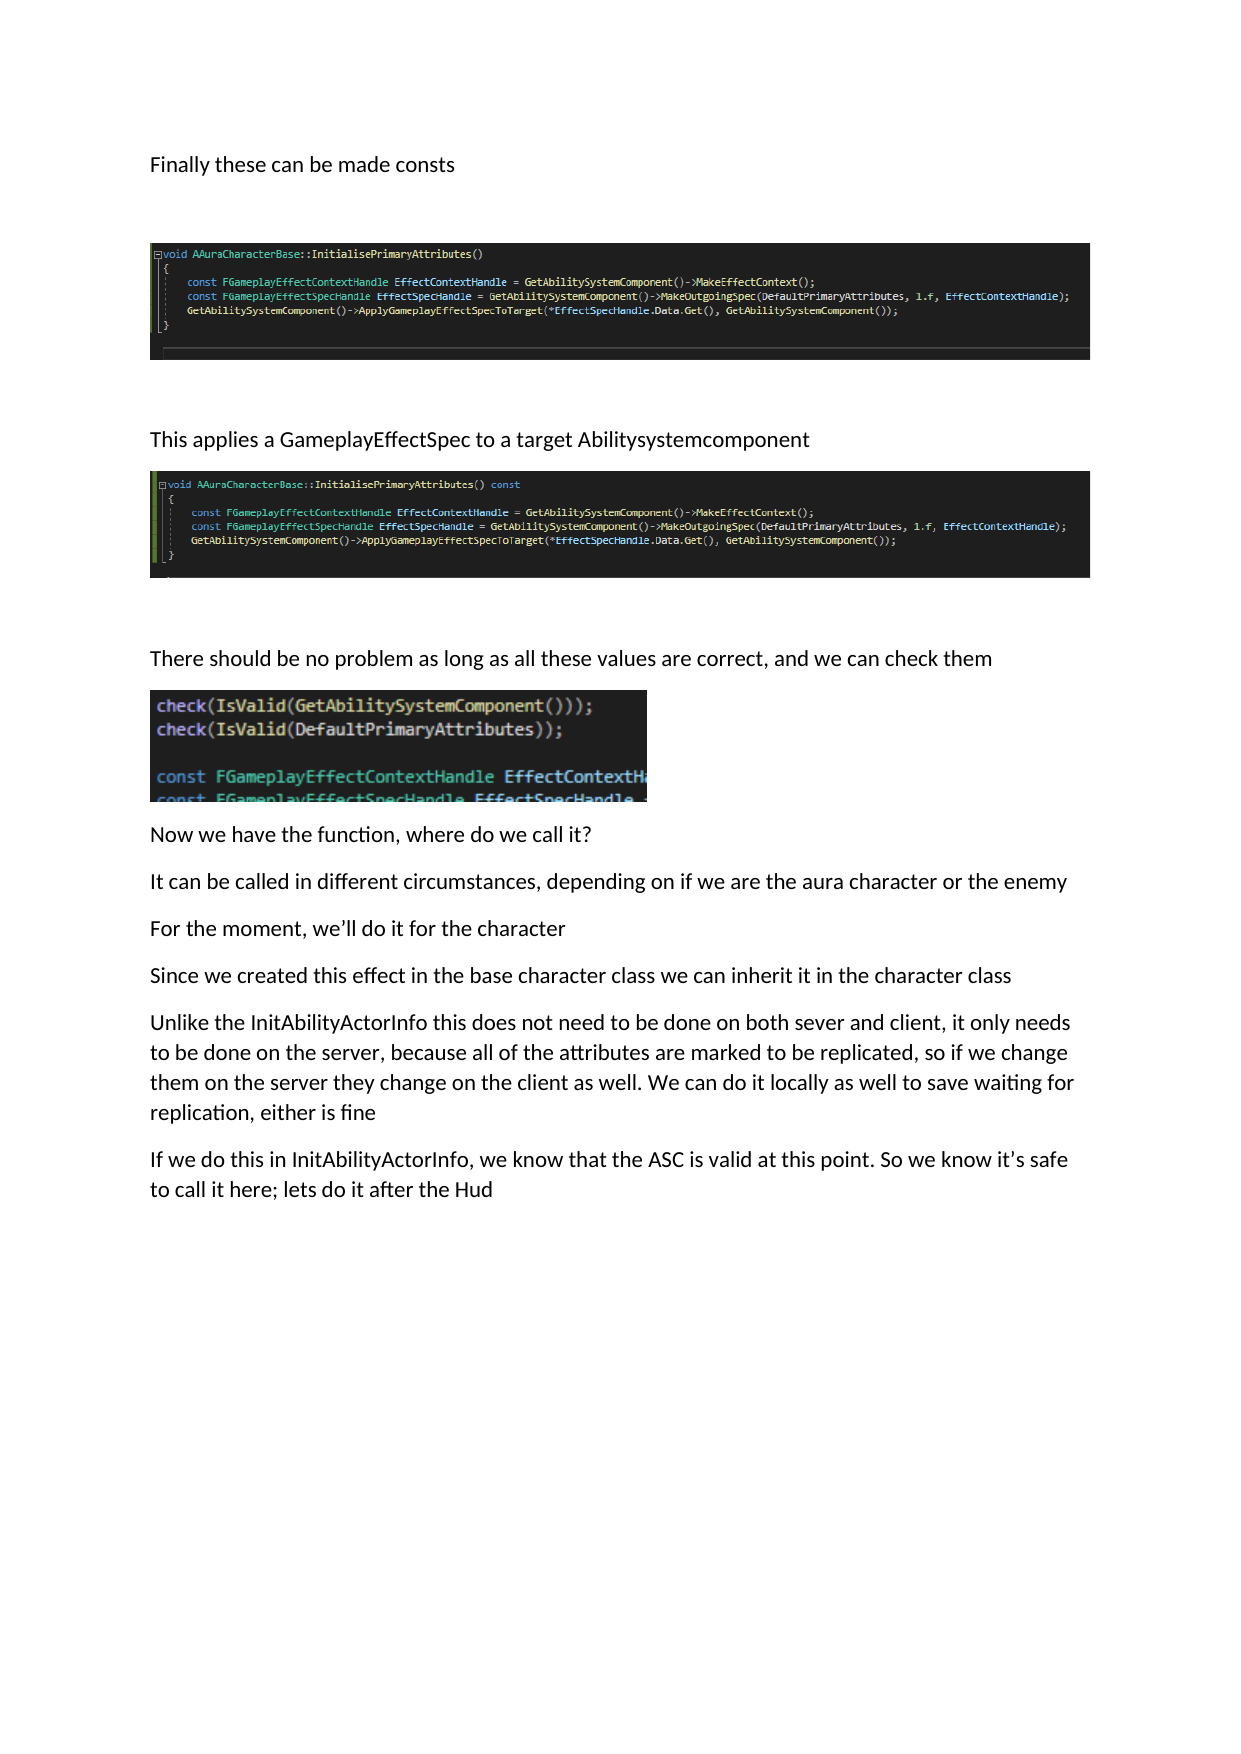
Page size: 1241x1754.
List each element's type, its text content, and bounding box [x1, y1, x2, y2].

text Now we have the function, where do we call it? [150, 820, 1090, 848]
picture [150, 471, 1091, 578]
picture [150, 243, 1091, 360]
text For the moment, we’ll do it for the character [150, 914, 1090, 942]
text Since we created this effect in the base character class we can inherit it in the character class [150, 961, 1090, 989]
text There should be no problem as long as all these values are correct, and we can check them [150, 644, 1090, 672]
text Unlike the InitAbilityActorInfo this does not need to be done on both sever and client, it only needs to be done on the server, because all of the attributes are marked to be replicated, so if we change them on the server they change on the client as well. We can do it locally as well to save waiting for replication, either is fine [150, 1008, 1090, 1126]
text If we do this in InitAbilityActorInfo, we know that the ASC is valid at this point. So we know it’s safe to call it here; lets do it after the Hud [150, 1145, 1090, 1203]
text It can be called in different circumstances, depending on if we are the aura character or the enemy [150, 867, 1090, 895]
picture [150, 690, 647, 802]
text This applies a GameplayEffectSpec to a target Abilitysystemcomponent [150, 425, 1090, 453]
text Finally these can be made consts [150, 150, 1090, 178]
